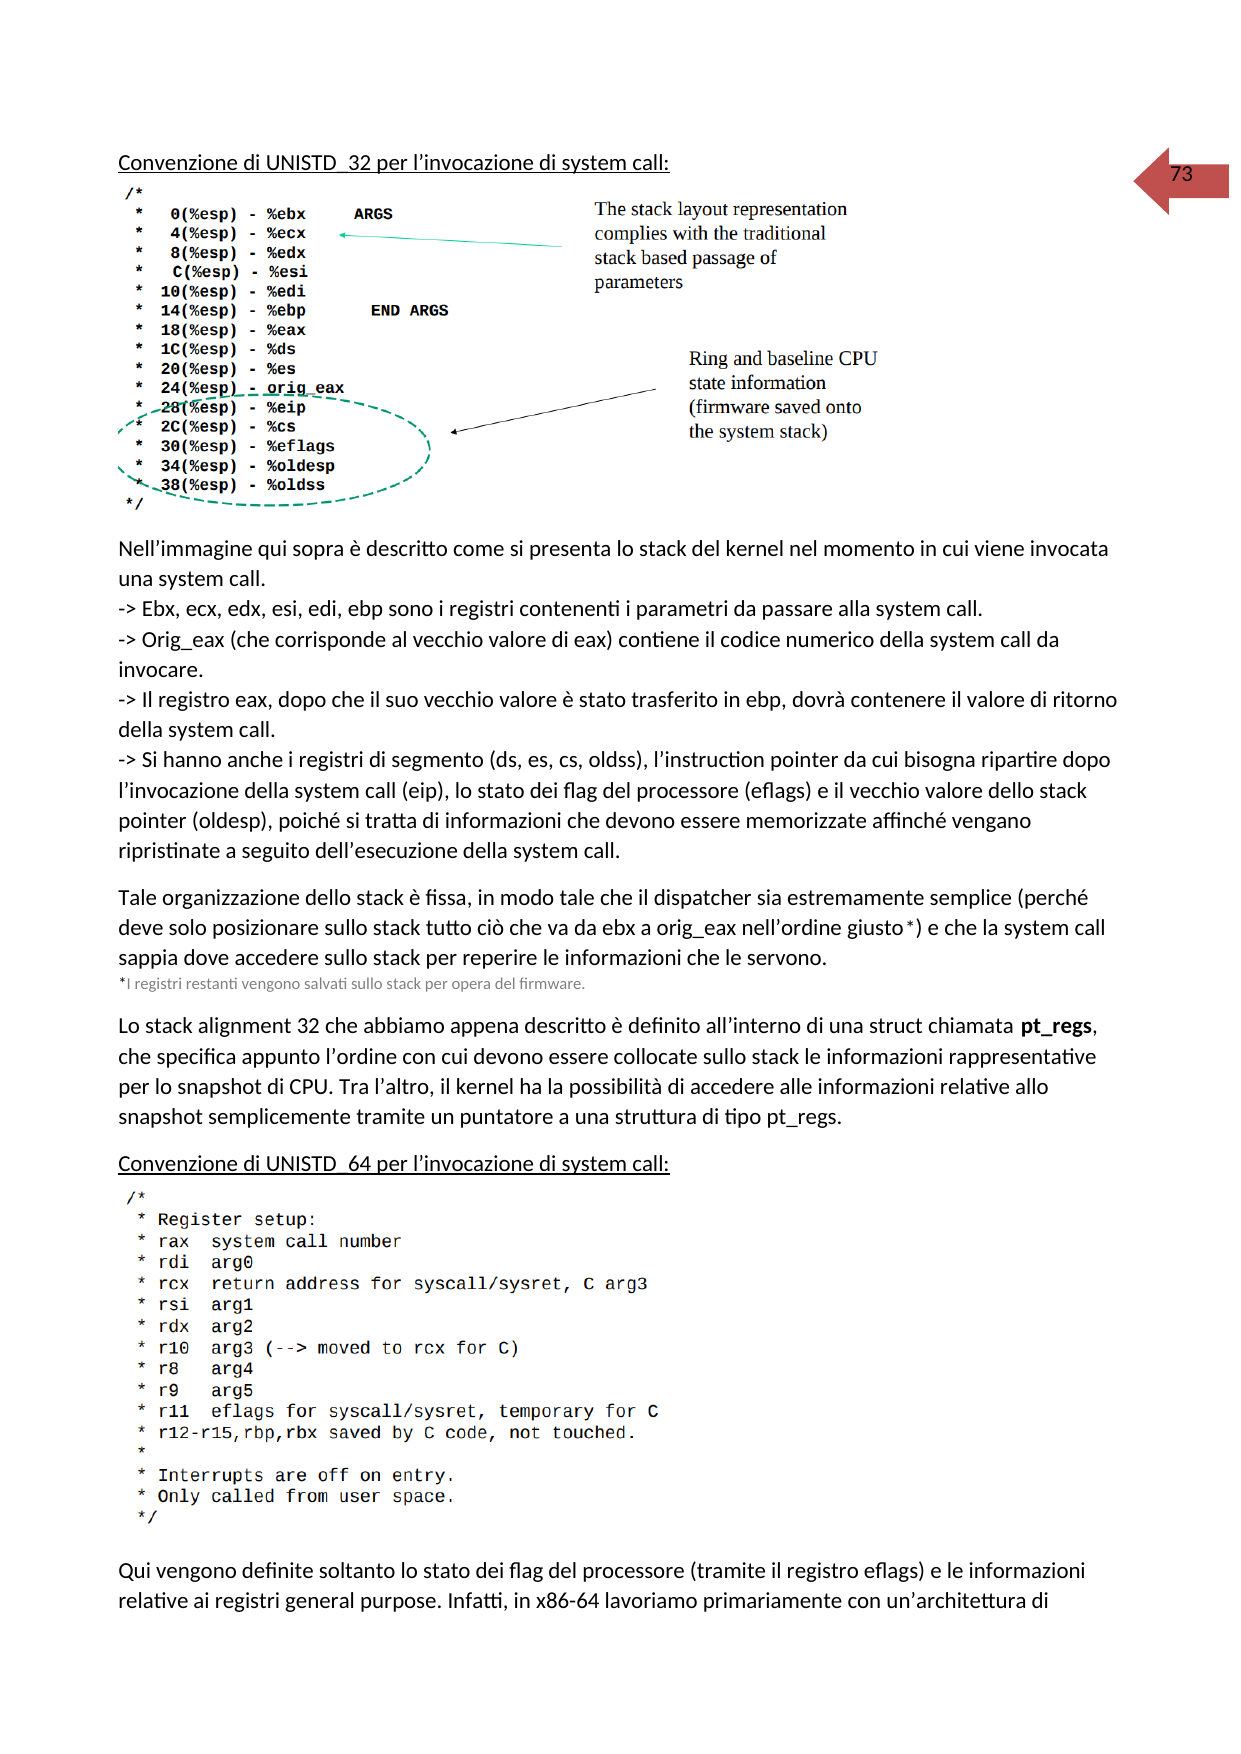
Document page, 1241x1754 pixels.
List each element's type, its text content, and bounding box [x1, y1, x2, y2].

picture [118, 177, 884, 516]
text Lo stack alignment 32 che abbiamo appena descritto è definito all’interno di una struct chiamata pt_regs, che specifica appunto l’ordine con cui devono essere collocate sullo stack le informazioni rappresentative per lo snapshot di CPU. Tra l’altro, il kernel ha la possibilità di accedere alle informazioni relative allo snapshot semplicemente tramite un puntatore a una struttura di tipo pt_regs. [118, 1012, 1122, 1130]
picture [118, 1179, 683, 1537]
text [118, 1556, 1122, 1614]
text Nell’immagine qui sopra è descritto come si presenta lo stack del kernel nel momento in cui viene invocata una system call. -> Ebx, ecx, edx, esi, edi, ebp sono i registri contenenti i parametri da passare alla system call. -> Orig_eax (che corrisponde al vecchio valore di eax) contiene il codice numerico della system call da invocare. -> Il registro eax, dopo che il suo vecchio valore è stato trasferito in ebp, dovrà contenere il valore di ritorno della system call. -> Si hanno anche i registri di segmento (ds, es, cs, oldss), l’instruction pointer da cui bisogna ripartire dopo l’invocazione della system call (eip), lo stato dei flag del processore (eflags) e il vecchio valore dello stack pointer (oldesp), poiché si tratta di informazioni che devono essere memorizzate affinché vengano ripristinate a seguito dell’esecuzione della system call. [118, 534, 1122, 864]
text Tale organizzazione dello stack è fissa, in modo tale che il dispatcher sia estremamente semplice (perché deve solo posizionare sullo stack tutto ciò che va da ebx a orig_eax nell’ordine giusto*) e che la system call sappia dove accedere sullo stack per reperire le informazioni che le servono. *I registri restanti vengono salvati sullo stack per opera del firmware. [118, 883, 1122, 993]
